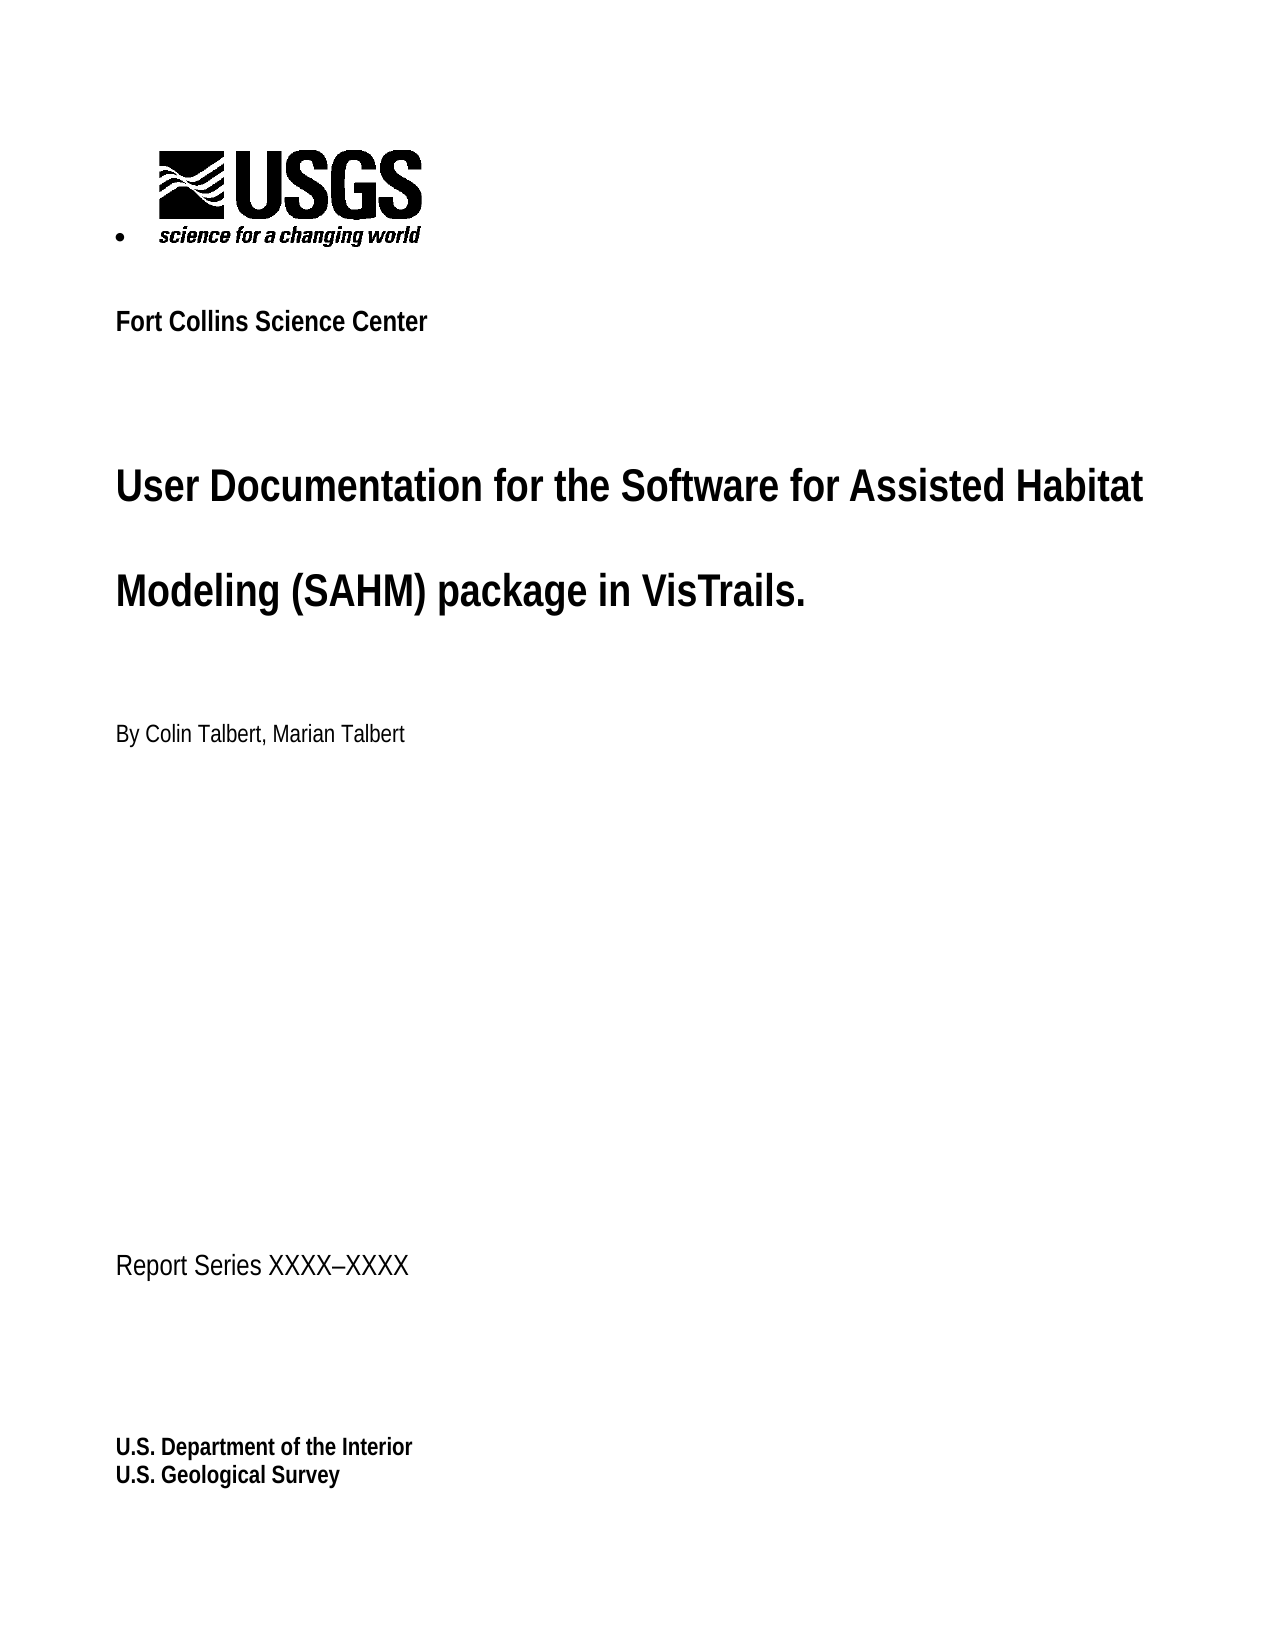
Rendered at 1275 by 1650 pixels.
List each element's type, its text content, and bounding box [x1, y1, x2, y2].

title User Documentation for the Software for Assisted Habitat Modeling (SAHM) package in VisTrails. [116, 459, 1185, 617]
text By Colin Talbert, Marian Talbert [116, 719, 1185, 748]
text Report Series XXXX–XXXX [116, 1248, 1185, 1282]
text U.S. Geological Survey [116, 1460, 1185, 1489]
text Fort Collins Science Center [116, 304, 1185, 371]
picture [159, 150, 422, 247]
text U.S. Department of the Interior [116, 1432, 1185, 1460]
